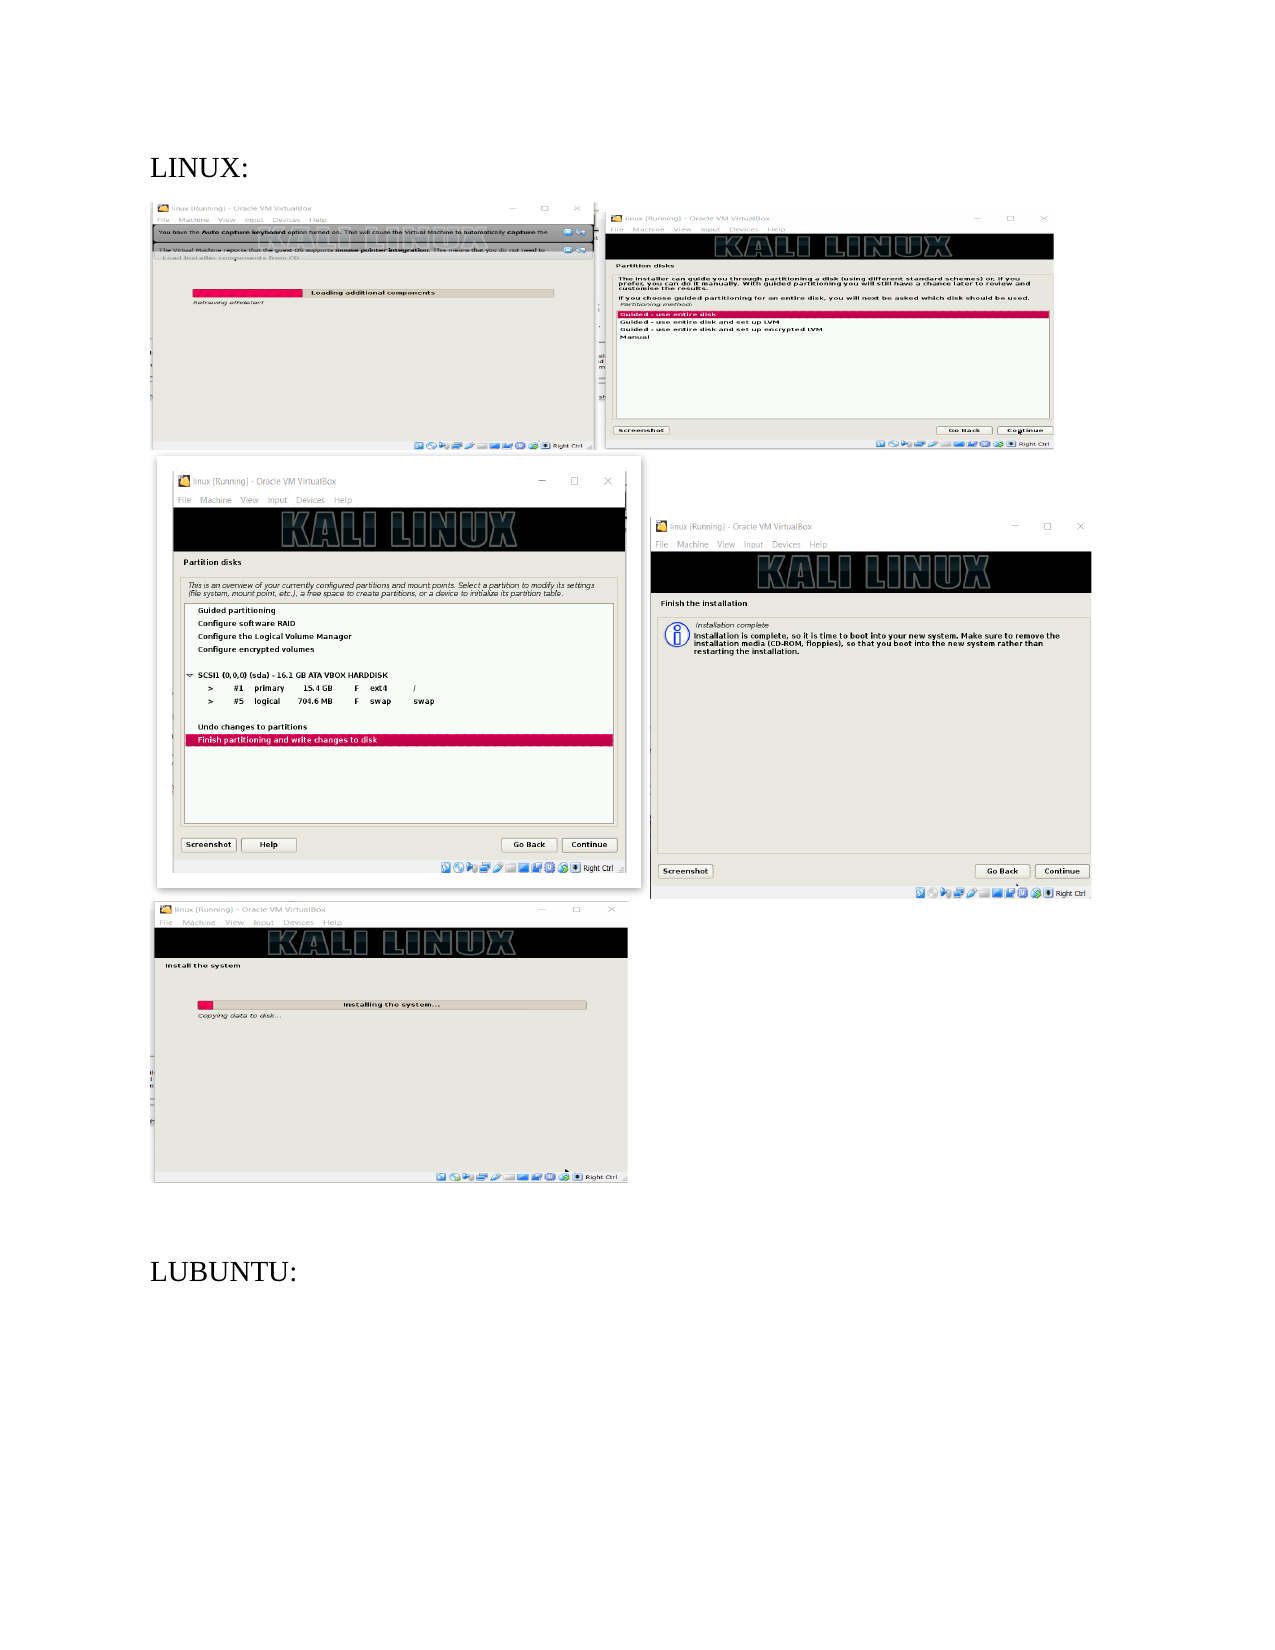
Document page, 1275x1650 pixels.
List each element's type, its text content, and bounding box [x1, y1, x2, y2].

picture [650, 517, 1092, 899]
picture [150, 202, 1054, 450]
text LINUX: [150, 150, 1125, 183]
picture [172, 471, 627, 873]
picture [150, 901, 628, 1183]
text LUBUNTU: [150, 1254, 1125, 1288]
